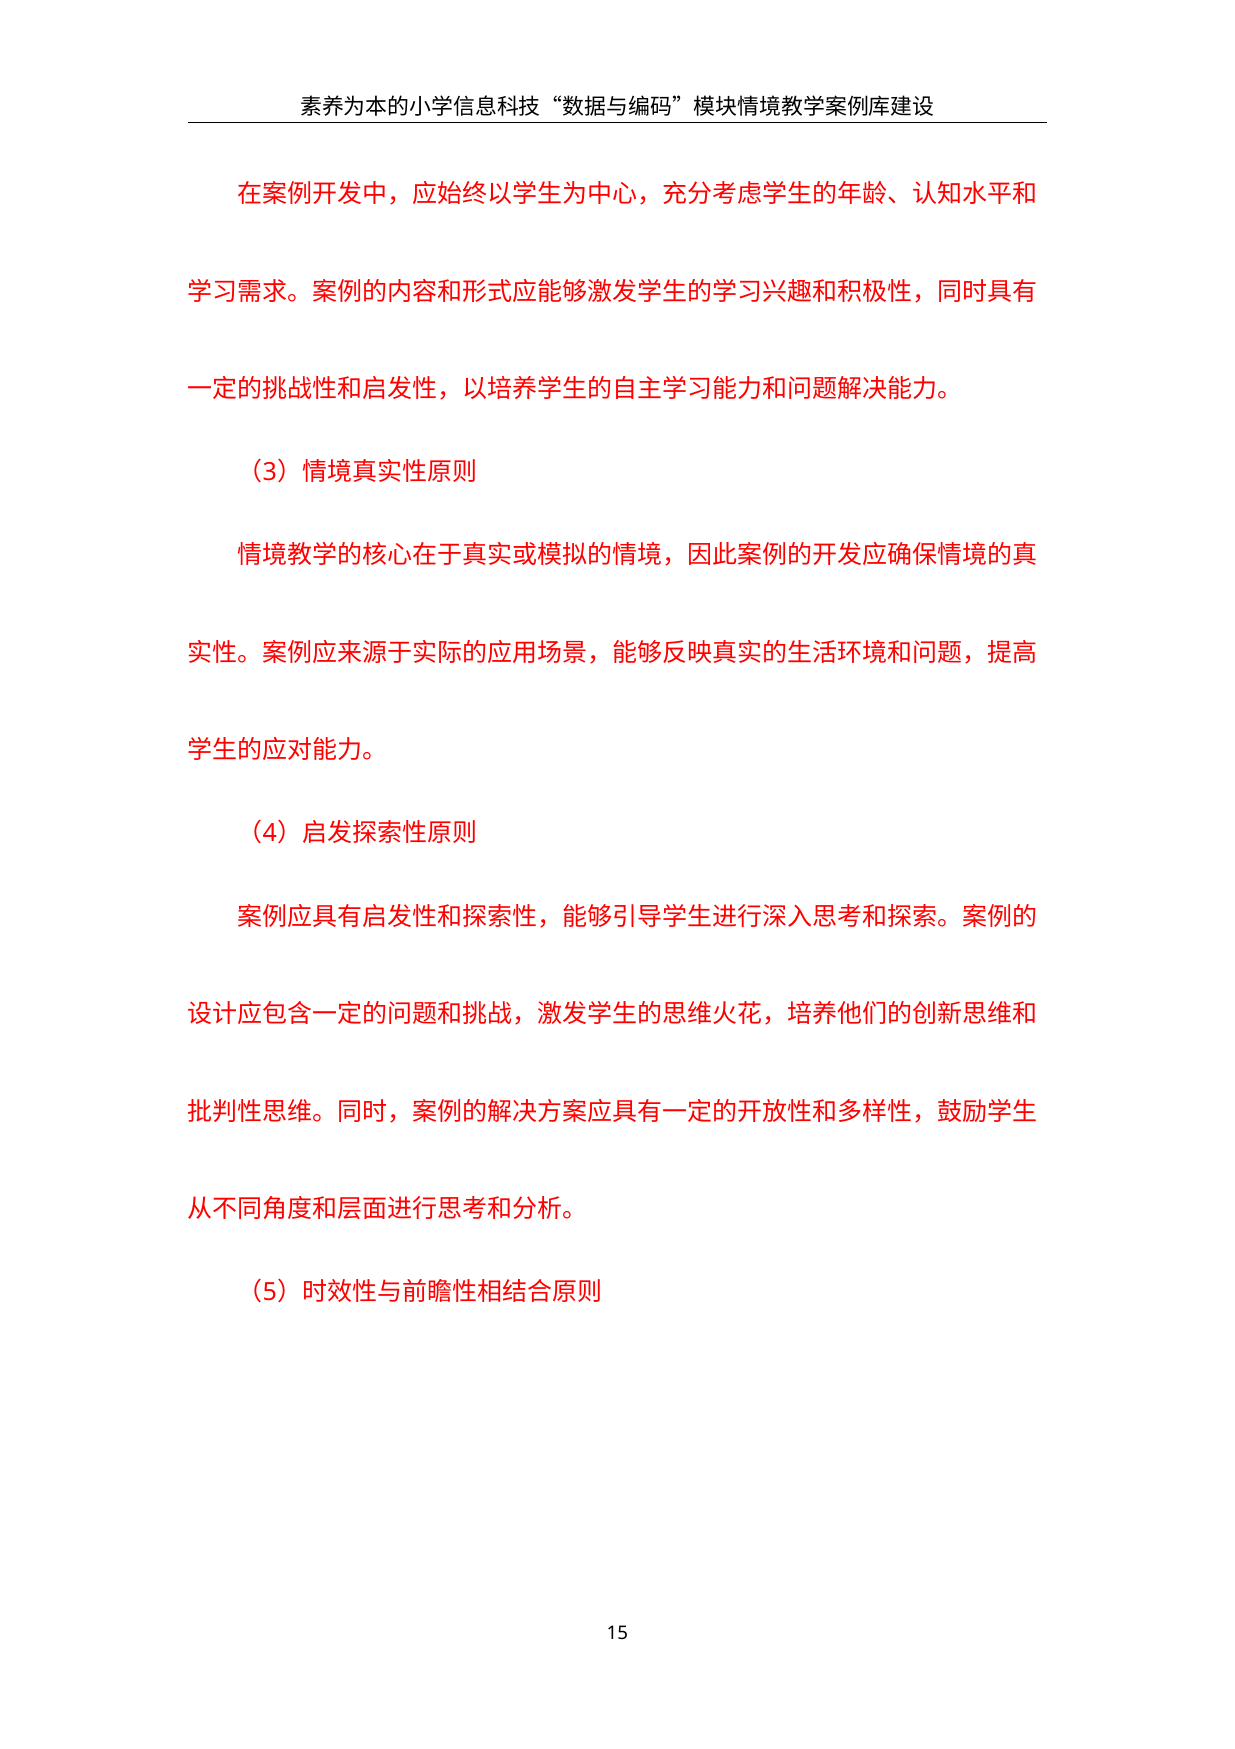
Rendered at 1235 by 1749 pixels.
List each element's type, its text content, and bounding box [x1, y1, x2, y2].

text 案例应具有启发性和探索性，能够引导学生进行深入思考和探索。案例的设计应包含一定的问题和挑战，激发学生的思维火花，培养他们的创新思维和批判性思维。同时，案例的解决方案应具有一定的开放性和多样性，鼓励学生从不同角度和层面进行思考和分析。 [187, 882, 1047, 1239]
text （4）启发探索性原则 [187, 798, 1047, 863]
text （5）时效性与前瞻性相结合原则 [187, 1257, 1047, 1322]
text 在案例开发中，应始终以学生为中心，充分考虑学生的年龄、认知水平和学习需求。案例的内容和形式应能够激发学生的学习兴趣和积极性，同时具有一定的挑战性和启发性，以培养学生的自主学习能力和问题解决能力。 [187, 159, 1047, 419]
text 情境教学的核心在于真实或模拟的情境，因此案例的开发应确保情境的真实性。案例应来源于实际的应用场景，能够反映真实的生活环境和问题，提高学生的应对能力。 [187, 520, 1047, 780]
text （3）情境真实性原则 [187, 437, 1047, 502]
